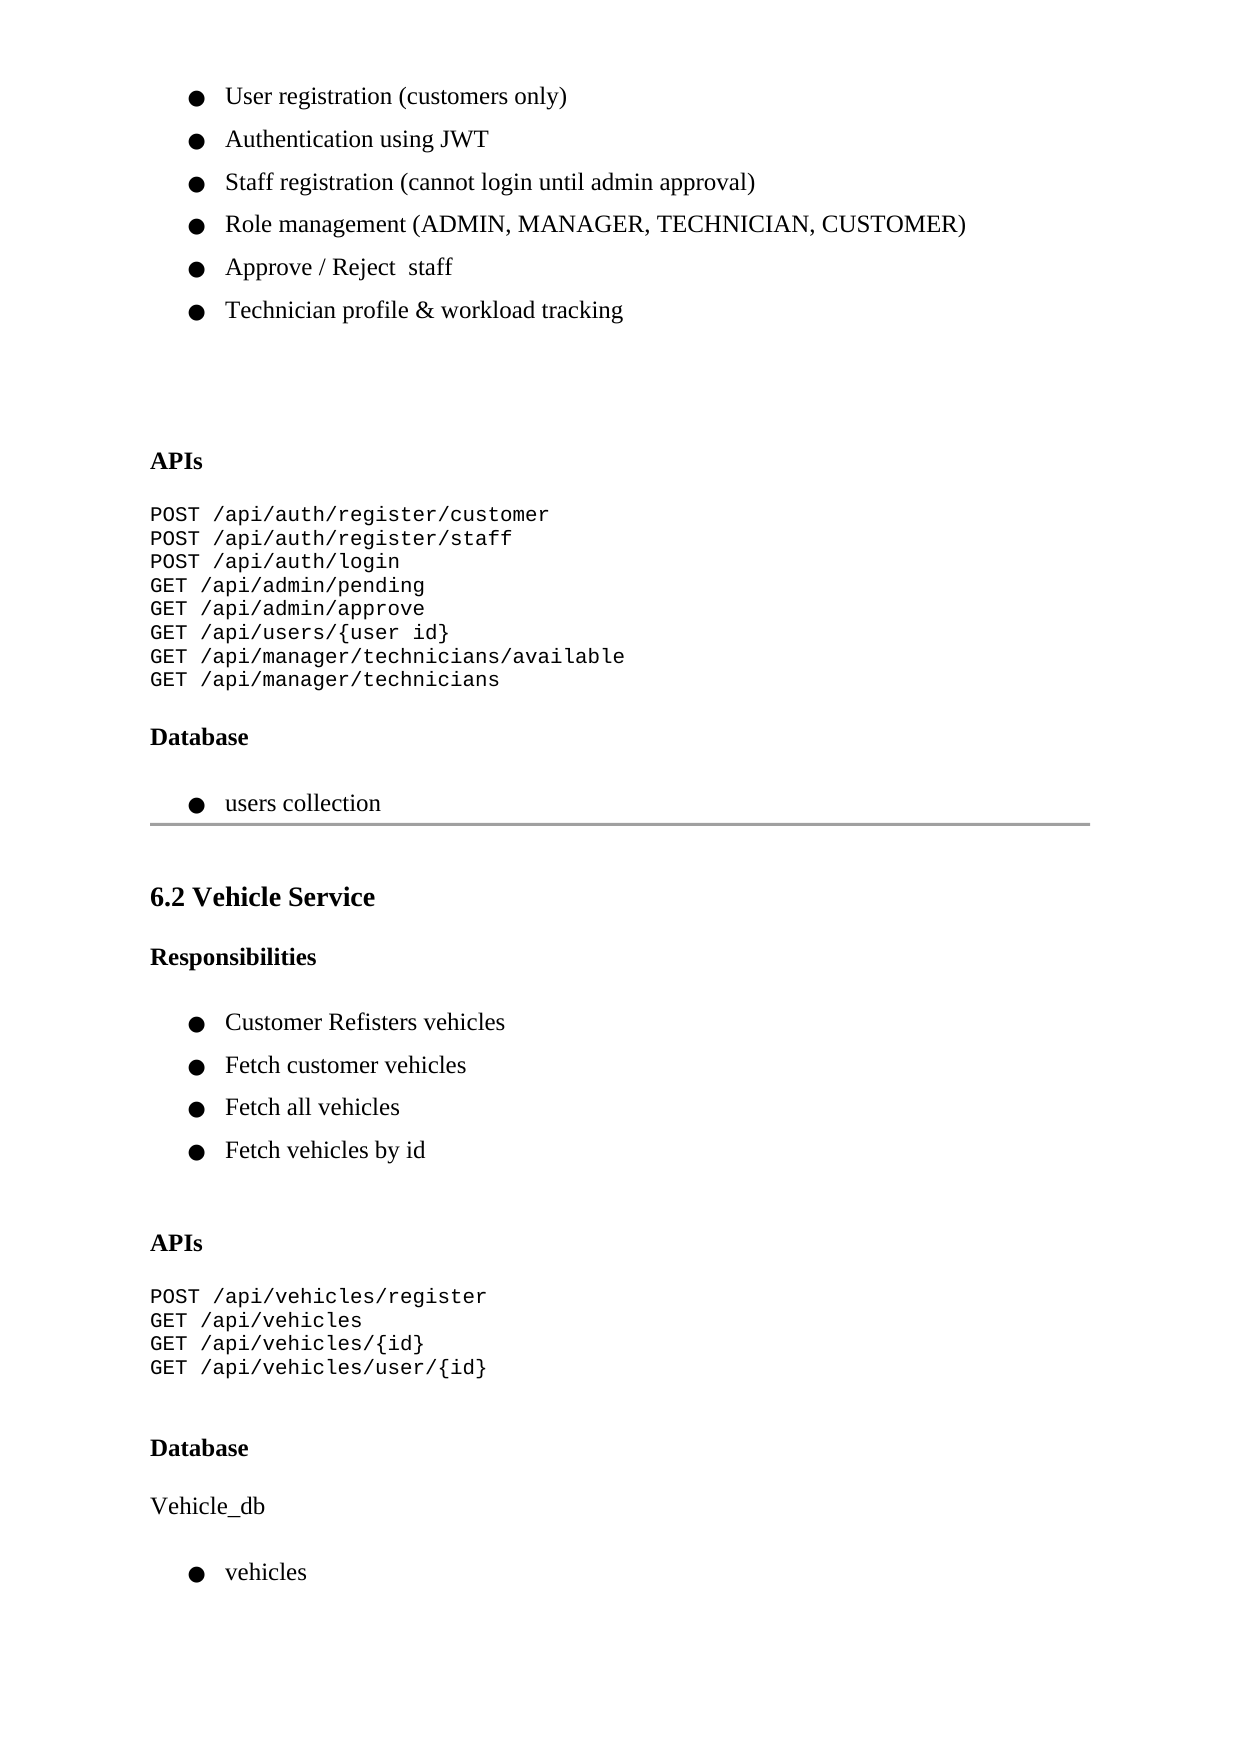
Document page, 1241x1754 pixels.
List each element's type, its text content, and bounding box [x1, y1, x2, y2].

text Responsibilities [150, 942, 1090, 970]
text GET /api/admin/approve [150, 598, 1090, 622]
list Authentication using JWT [187, 117, 1090, 159]
list Technician profile & workload tracking [187, 287, 1090, 330]
list Fetch customer vehicles [187, 1042, 1090, 1085]
list users collection [187, 780, 1090, 822]
text GET /api/manager/technicians/available [150, 646, 1090, 669]
text Database [150, 722, 1090, 751]
list Role management (ADMIN, MANAGER, TECHNICIAN, CUSTOMER) [187, 202, 1090, 245]
text Database [150, 1433, 1090, 1462]
text APIs [150, 446, 1090, 475]
text Vehicle_db [150, 1491, 1090, 1520]
list vehicles [187, 1549, 1090, 1592]
text POST /api/auth/register/customer [150, 504, 1090, 527]
text GET /api/vehicles/user/{id} [150, 1357, 1090, 1381]
list Fetch all vehicles [187, 1085, 1090, 1128]
text POST /api/vehicles/register [150, 1286, 1090, 1310]
text GET /api/vehicles/{id} [150, 1333, 1090, 1357]
list Approve / Reject staff [187, 245, 1090, 287]
text GET /api/vehicles [150, 1310, 1090, 1333]
text APIs [150, 1228, 1090, 1257]
text GET /api/users/{user id} [150, 622, 1090, 646]
list Fetch vehicles by id [187, 1128, 1090, 1170]
text 6.2 Vehicle Service [150, 880, 1090, 912]
list Staff registration (cannot login until admin approval) [187, 159, 1090, 202]
list User registration (customers only) [187, 74, 1090, 117]
text POST /api/auth/register/staff POST /api/auth/login [150, 527, 1090, 575]
text GET /api/admin/pending [150, 575, 1090, 598]
list Customer Refisters vehicles [187, 999, 1090, 1042]
text GET /api/manager/technicians [150, 669, 1090, 693]
